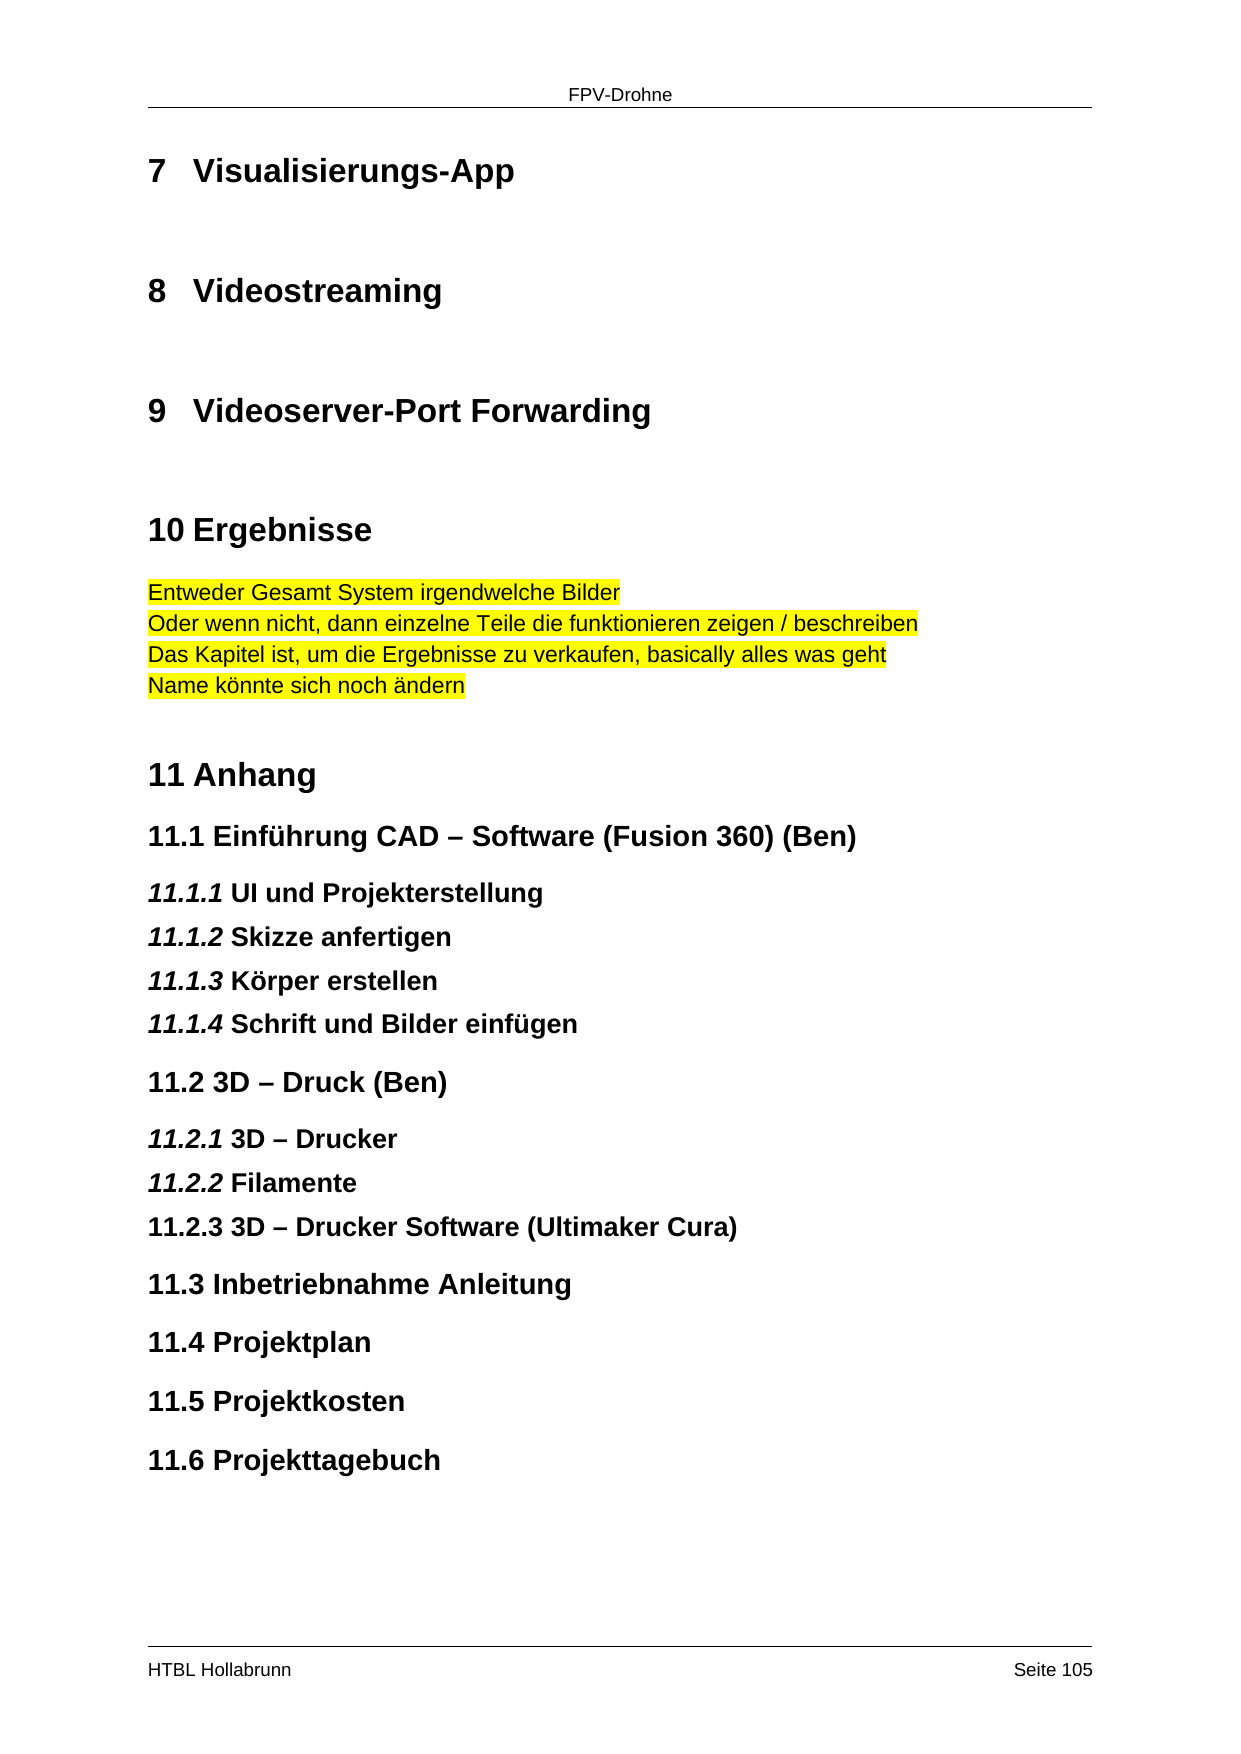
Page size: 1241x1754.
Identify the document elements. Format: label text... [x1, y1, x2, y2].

subtitle Visualisierungs-App [148, 151, 1092, 190]
subtitle Filamente [148, 1167, 1092, 1198]
subtitle UI und Projekterstellung [148, 877, 1092, 908]
subtitle Einführung CAD – Software (Fusion 360) (Ben) [148, 818, 1092, 852]
subtitle Ergebnisse [148, 510, 1092, 549]
subtitle 3D – Drucker Software (Ultimaker Cura) [148, 1211, 1092, 1242]
text Das Kapitel ist, um die Ergebnisse zu verkaufen, basically alles was geht [148, 636, 1092, 668]
subtitle Schrift und Bilder einfügen [148, 1008, 1092, 1039]
text Name könnte sich noch ändern [148, 668, 1092, 699]
subtitle Inbetriebnahme Anleitung [148, 1267, 1092, 1300]
subtitle Videoserver-Port Forwarding [148, 391, 1092, 429]
text Entweder Gesamt System irgendwelche Bilder [148, 574, 1092, 605]
subtitle Projektplan [148, 1325, 1092, 1359]
subtitle Anhang [148, 755, 1092, 793]
subtitle Videostreaming [148, 271, 1092, 309]
subtitle Projekttagebuch [148, 1442, 1092, 1476]
subtitle 3D – Drucker [148, 1123, 1092, 1154]
text Oder wenn nicht, dann einzelne Teile die funktionieren zeigen / beschreiben [148, 605, 1092, 636]
subtitle Projektkosten [148, 1384, 1092, 1417]
subtitle Körper erstellen [148, 964, 1092, 996]
subtitle 3D – Druck (Ben) [148, 1064, 1092, 1098]
subtitle Skizze anfertigen [148, 921, 1092, 952]
